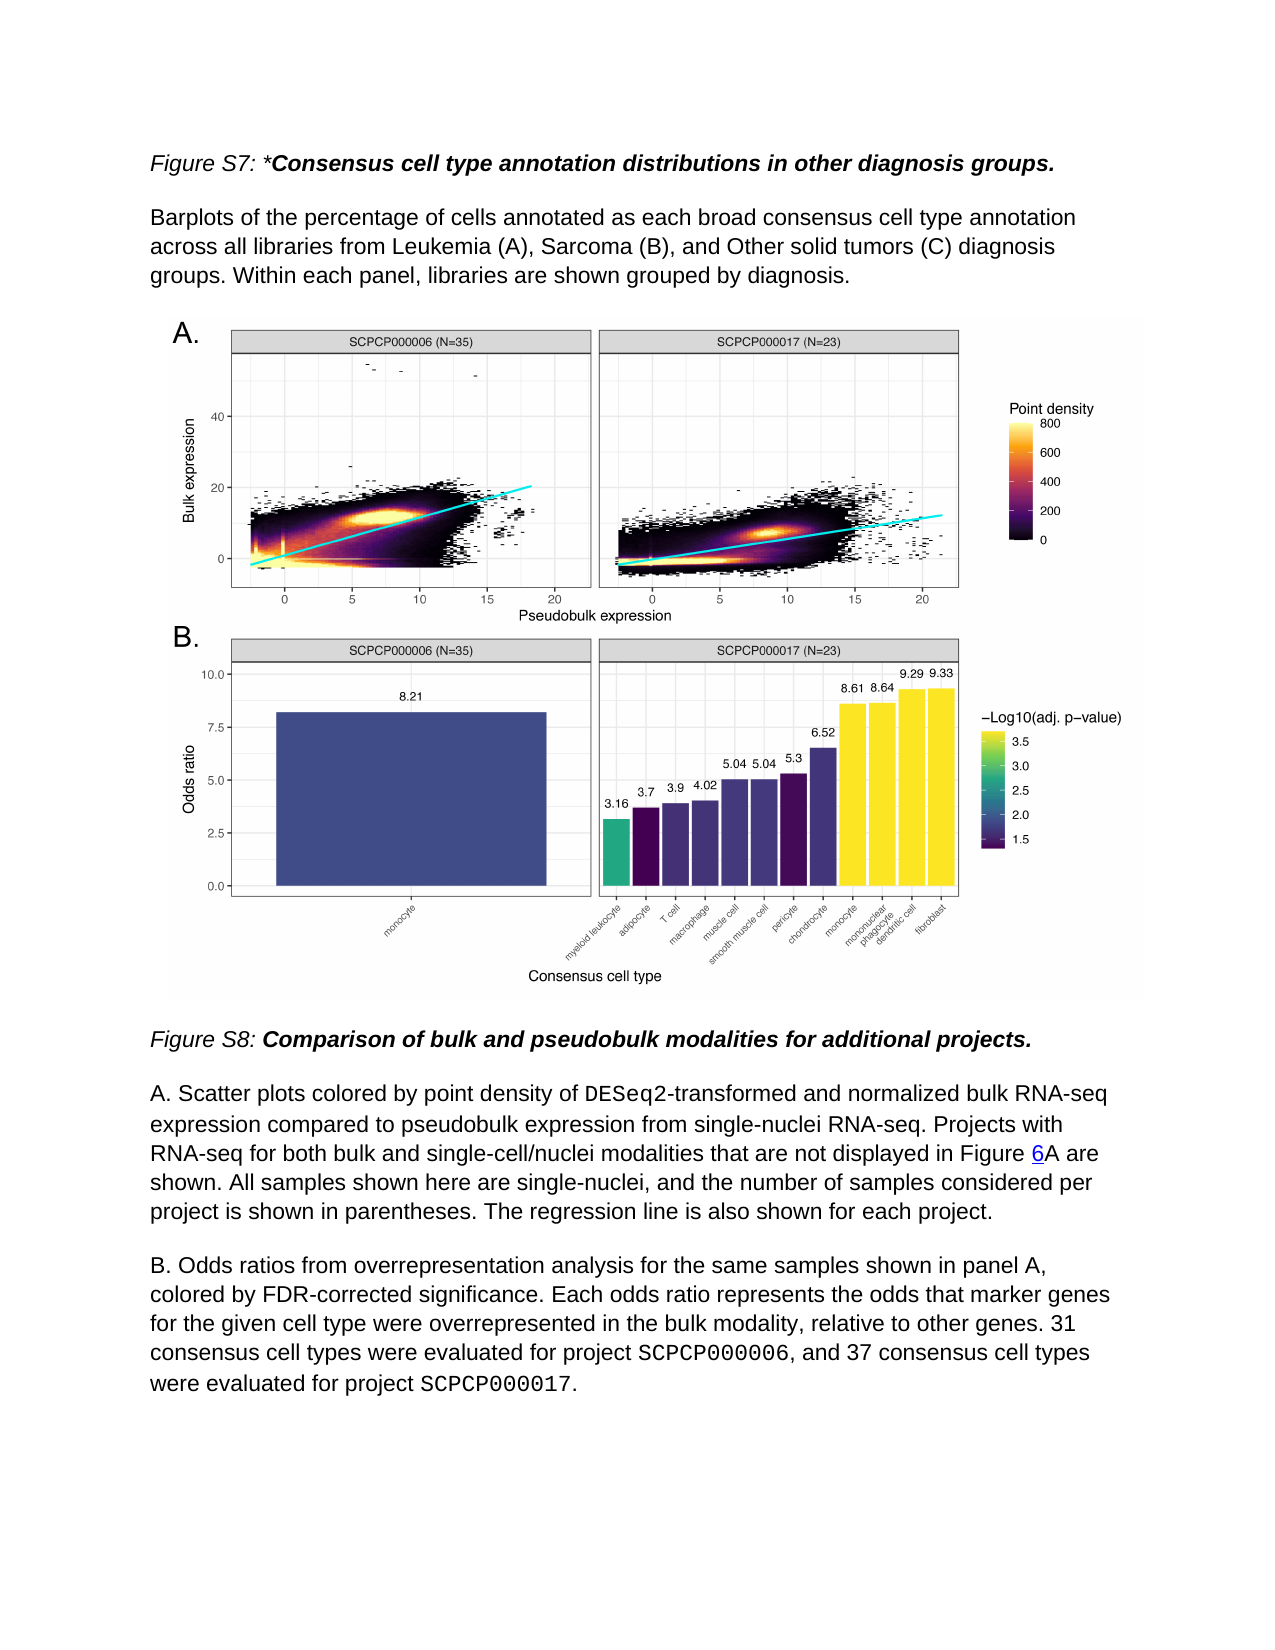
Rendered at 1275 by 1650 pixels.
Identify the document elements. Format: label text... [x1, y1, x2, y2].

text Figure S7: *Consensus cell type annotation distributions in other diagnosis groups. [150, 150, 1125, 176]
text Barplots of the percentage of cells annotated as each broad consensus cell type annotation across all libraries from Leukemia (A), Sarcoma (B), and Other solid tumors (C) diagnosis groups. Within each panel, libraries are shown grouped by diagnosis. [150, 204, 1125, 288]
text A. Scatter plots colored by point density of DESeq2-transformed and normalized bulk RNA-seq expression compared to pseudobulk expression from single-nuclei RNA-seq. Projects with RNA-seq for both bulk and single-cell/nuclei modalities that are not displayed in Figure 6A are shown. All samples shown here are single-nuclei, and the number of samples considered per project is shown in parentheses. The regression line is also shown for each project. [150, 1080, 1125, 1224]
picture [168, 315, 1144, 999]
text Figure S8: Comparison of bulk and pseudobulk modalities for additional projects. [150, 1026, 1125, 1052]
text B. Odds ratios from overrepresentation analysis for the same samples shown in panel A, colored by FDR-corrected significance. Each odds ratio represents the odds that marker genes for the given cell type were overrepresented in the bulk modality, relative to other genes. 31 consensus cell types were evaluated for project SCPCP000006, and 37 consensus cell types were evaluated for project SCPCP000017. [150, 1252, 1125, 1398]
